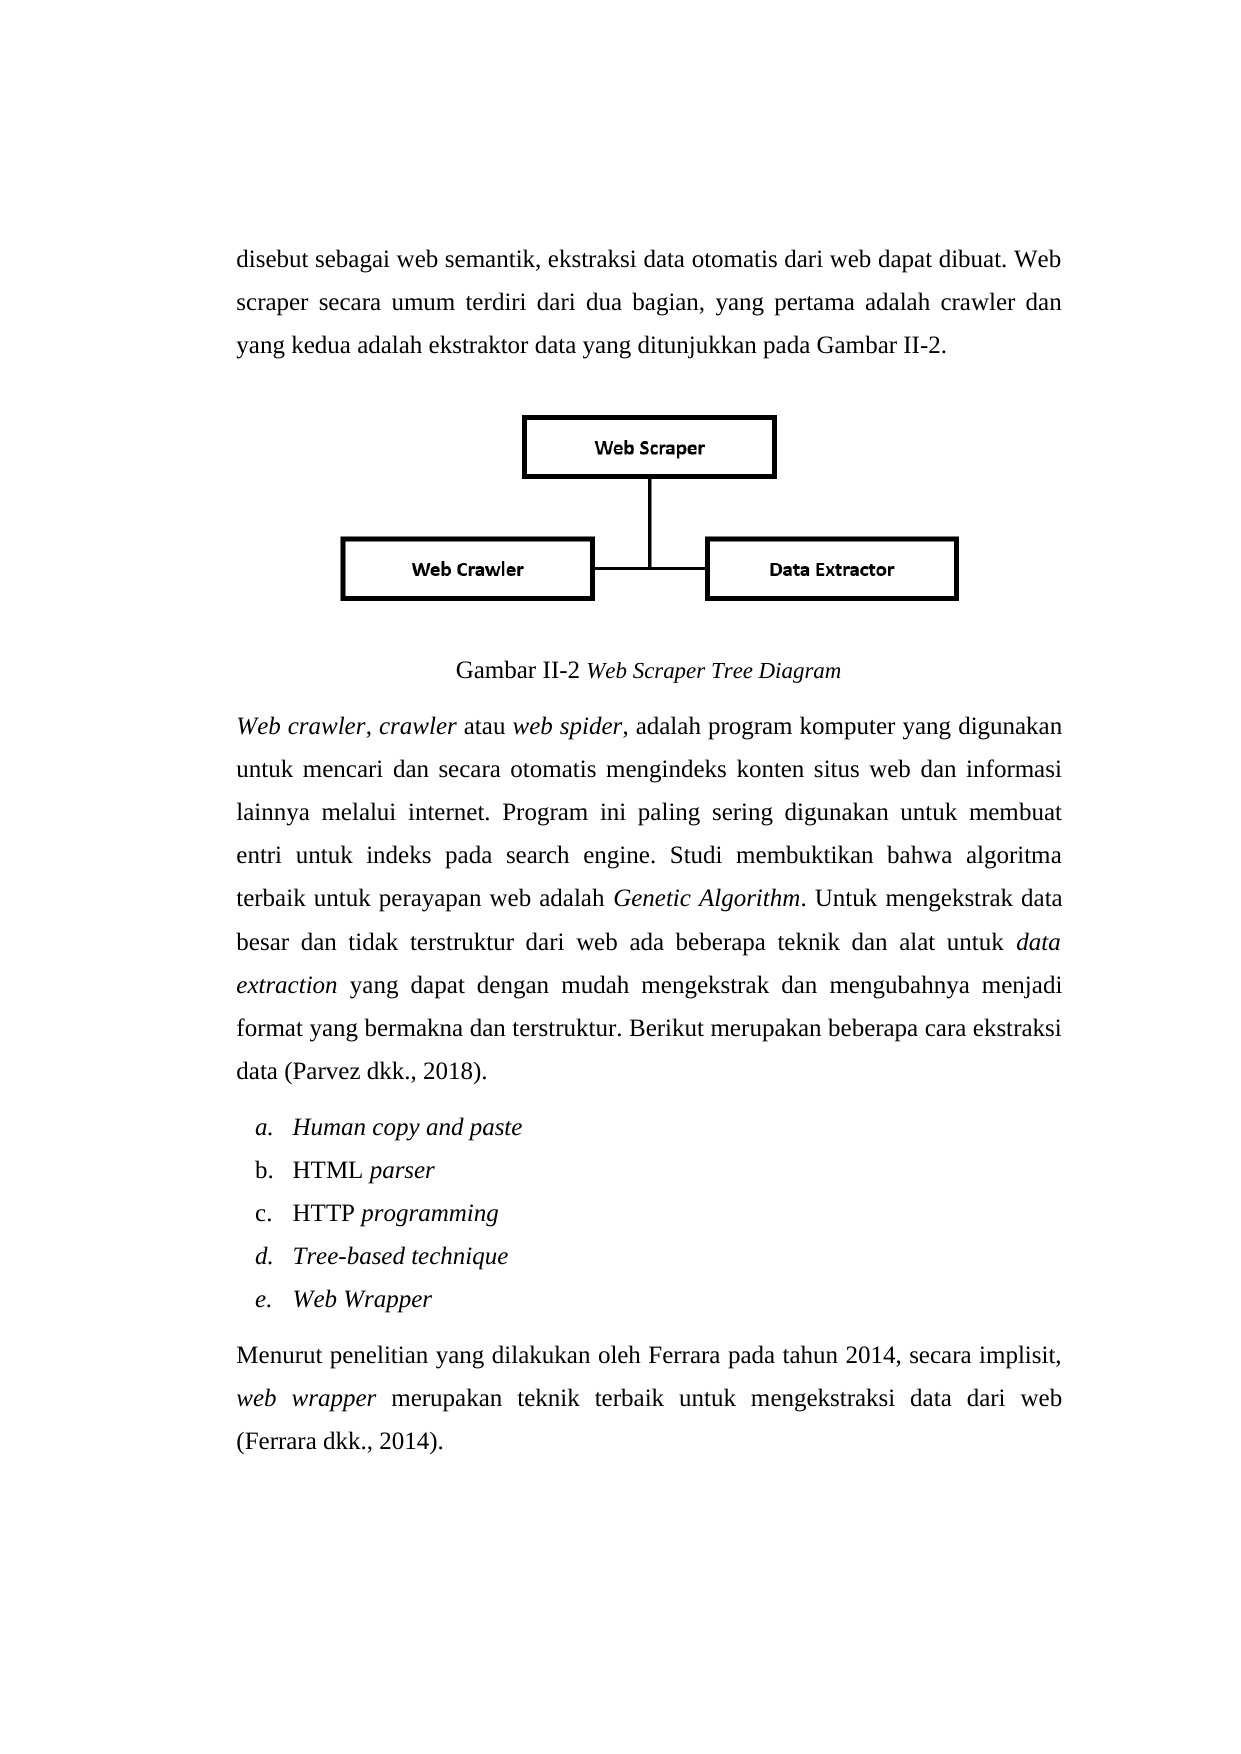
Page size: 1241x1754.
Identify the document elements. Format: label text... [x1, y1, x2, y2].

list Tree-based technique [255, 1241, 1063, 1270]
picture [318, 385, 981, 629]
list HTML parser [255, 1155, 1063, 1183]
list Web Wrapper [255, 1284, 1063, 1313]
text Gambar II-2 Web Scraper Tree Diagram [236, 655, 1063, 684]
list HTTP programming [255, 1198, 1063, 1227]
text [236, 244, 1063, 359]
text Web crawler, crawler atau web spider, adalah program komputer yang digunakan untuk mencari dan secara otomatis mengindeks konten situs web dan informasi lainnya melalui internet. Program ini paling sering digunakan untuk membuat entri untuk indeks pada search engine. Studi membuktikan bahwa algoritma terbaik untuk perayapan web adalah Genetic Algorithm. Untuk mengekstrak data besar dan tidak terstruktur dari web ada beberapa teknik dan alat untuk data extraction yang dapat dengan mudah mengekstrak dan mengubahnya menjadi format yang bermakna dan terstruktur. Berikut merupakan beberapa cara ekstraksi data (Parvez dkk., 2018). [236, 711, 1063, 1085]
list Human copy and paste [255, 1112, 1063, 1140]
text Menurut penelitian yang dilakukan oleh Ferrara pada tahun 2014, secara implisit, web wrapper merupakan teknik terbaik untuk mengekstraksi data dari web (Ferrara dkk., 2014). [236, 1340, 1063, 1455]
